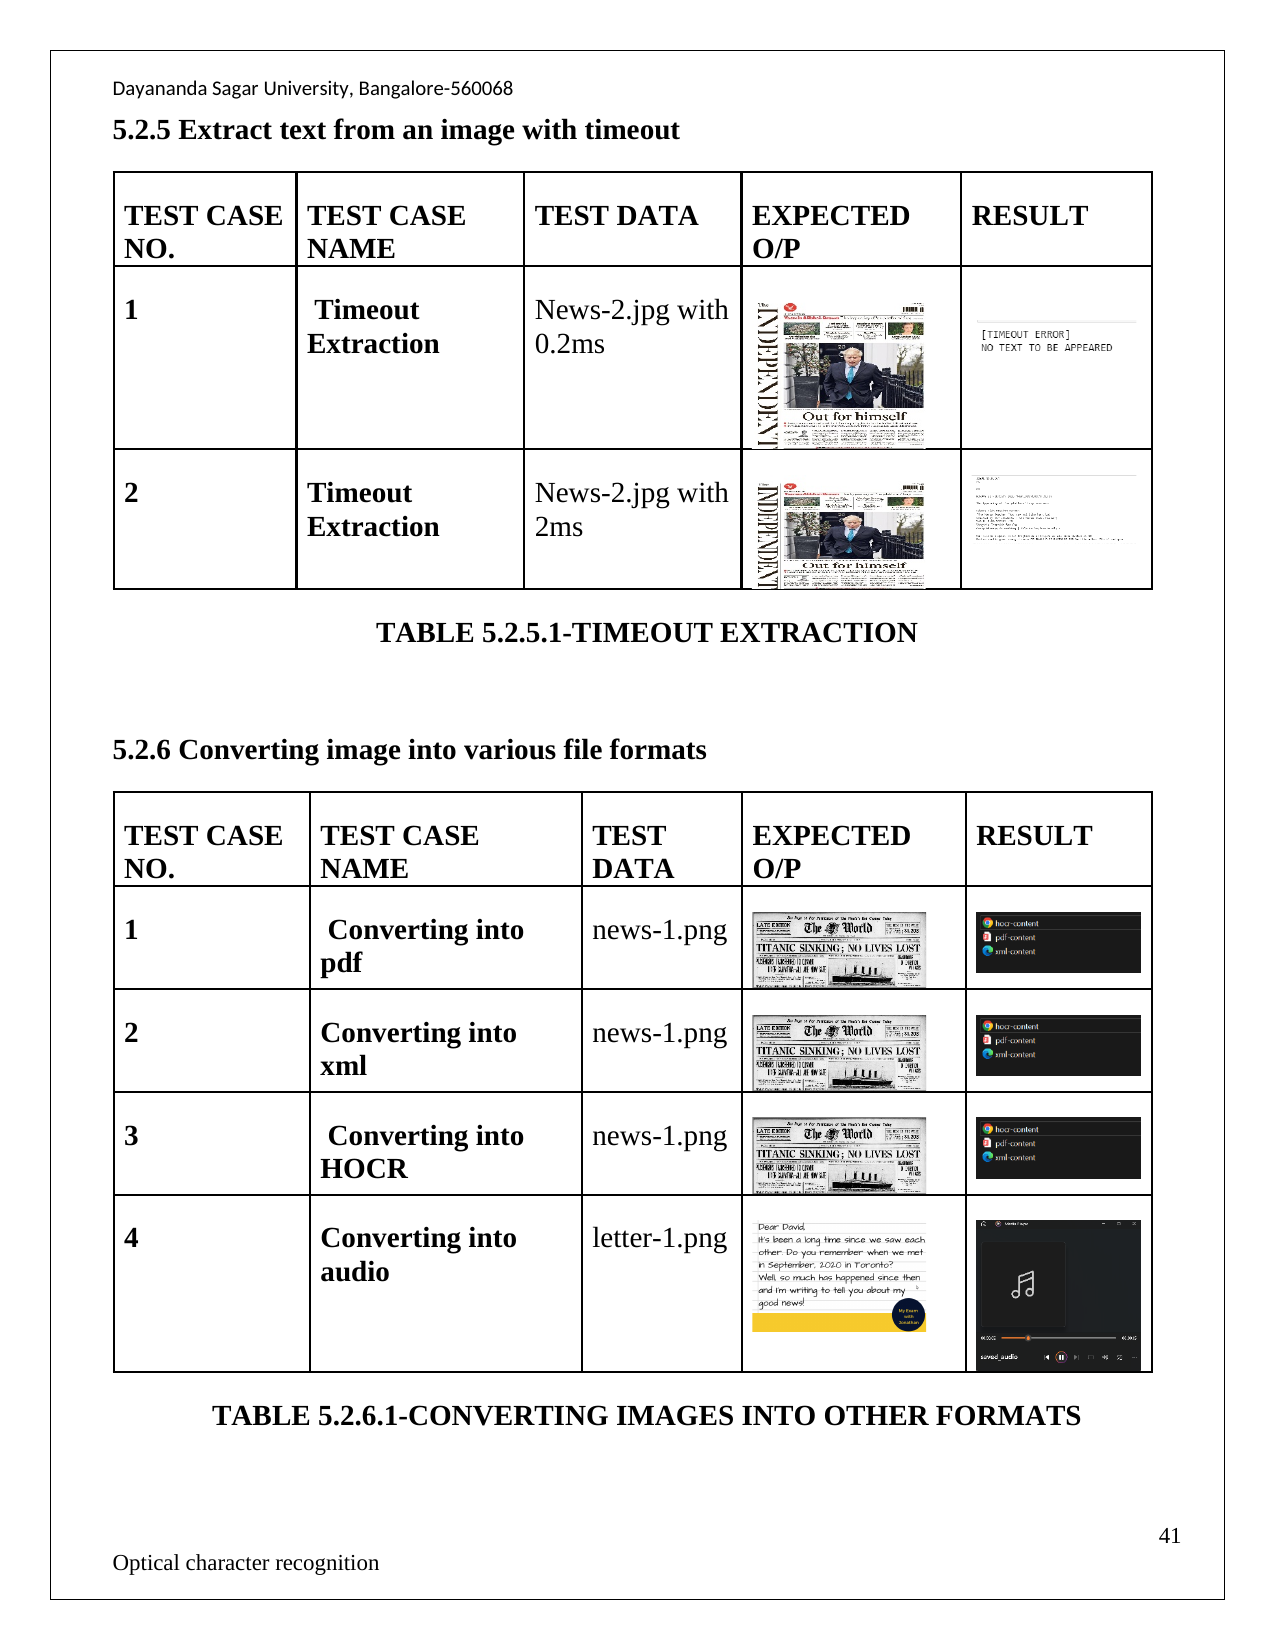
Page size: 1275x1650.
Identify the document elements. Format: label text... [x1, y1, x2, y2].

picture [976, 1015, 1141, 1076]
table_cell [743, 1196, 965, 1371]
picture [751, 475, 926, 589]
picture [752, 1015, 927, 1091]
table_cell Timeout Extraction [298, 450, 523, 588]
table_cell Converting into pdf [311, 887, 581, 988]
picture [752, 912, 927, 988]
table_cell [962, 267, 1151, 448]
text 5.2.5 Extract text from an image with timeout [112, 112, 1181, 146]
table_cell Converting into audio [311, 1196, 581, 1371]
table_header TEST DATA [583, 793, 741, 885]
table_cell 1 [115, 887, 309, 988]
table_cell [743, 450, 960, 588]
table_cell [967, 887, 1151, 988]
picture [752, 1220, 927, 1332]
picture [971, 475, 1137, 544]
table_cell [743, 1093, 965, 1193]
table_cell 1 [115, 267, 295, 448]
picture [976, 1220, 1141, 1371]
picture [976, 1117, 1141, 1179]
table_cell Converting into xml [311, 990, 581, 1091]
table_cell news-1.png [583, 990, 741, 1091]
table_cell Timeout Extraction [298, 267, 523, 448]
table_header TEST CASE NO. [115, 173, 295, 265]
table_cell [962, 450, 1151, 588]
table_header RESULT [962, 173, 1151, 265]
table_cell News-2.jpg with 0.2ms [525, 267, 740, 448]
table_cell Converting into HOCR [311, 1093, 581, 1193]
table_cell [743, 887, 965, 988]
table_header TEST CASE NAME [311, 793, 581, 885]
table_cell [743, 267, 960, 448]
picture [751, 292, 926, 449]
picture [976, 912, 1141, 973]
text 5.2.6 Converting image into various file formats [112, 732, 1181, 766]
table_cell news-1.png [583, 887, 741, 988]
table_cell 3 [115, 1093, 309, 1193]
picture [971, 320, 1137, 362]
text TABLE 5.2.5.1-TIMEOUT EXTRACTION [112, 615, 1181, 649]
table_cell News-2.jpg with 2ms [525, 450, 740, 588]
table_cell [967, 1093, 1151, 1193]
table_cell 4 [115, 1196, 309, 1371]
table_cell [967, 1196, 1151, 1371]
table_cell letter-1.png [583, 1196, 741, 1371]
table_header TEST CASE NO. [115, 793, 309, 885]
table_header EXPECTED O/P [743, 793, 965, 885]
table_cell news-1.png [583, 1093, 741, 1193]
table_header TEST CASE NAME [298, 173, 523, 265]
table_cell [743, 990, 965, 1091]
table_cell 2 [115, 450, 295, 588]
table_header TEST DATA [525, 173, 740, 265]
table_cell 2 [115, 990, 309, 1091]
picture [752, 1117, 927, 1194]
table_header EXPECTED O/P [743, 173, 960, 265]
table_header RESULT [967, 793, 1151, 885]
table_cell [967, 990, 1151, 1091]
text TABLE 5.2.6.1-CONVERTING IMAGES INTO OTHER FORMATS [112, 1398, 1181, 1431]
